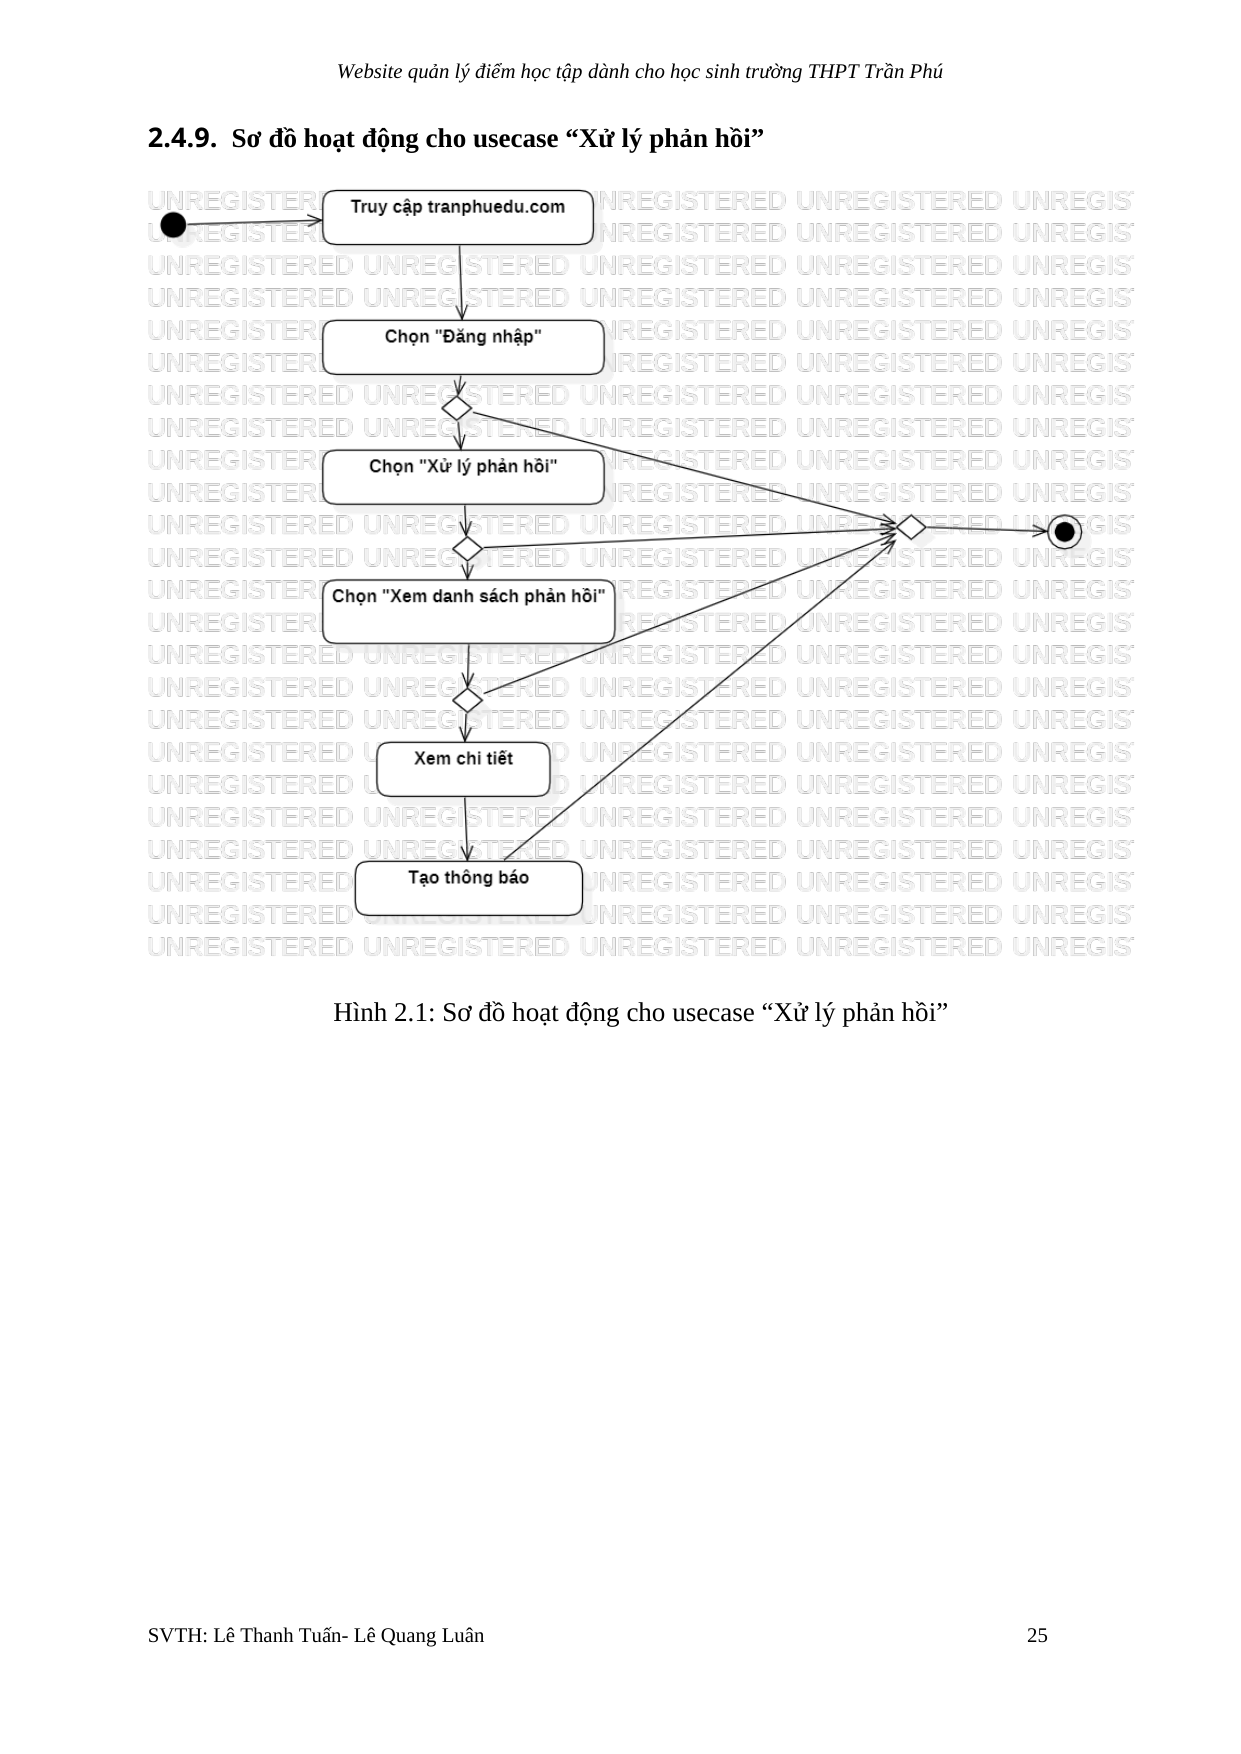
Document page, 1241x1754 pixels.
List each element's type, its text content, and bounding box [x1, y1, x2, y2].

subtitle Sơ đồ hoạt động cho usecase “Xử lý phản hồi” [148, 997, 1134, 1028]
picture [147, 177, 1135, 969]
subtitle Sơ đồ hoạt động cho usecase “Xử lý phản hồi” [148, 118, 1134, 155]
